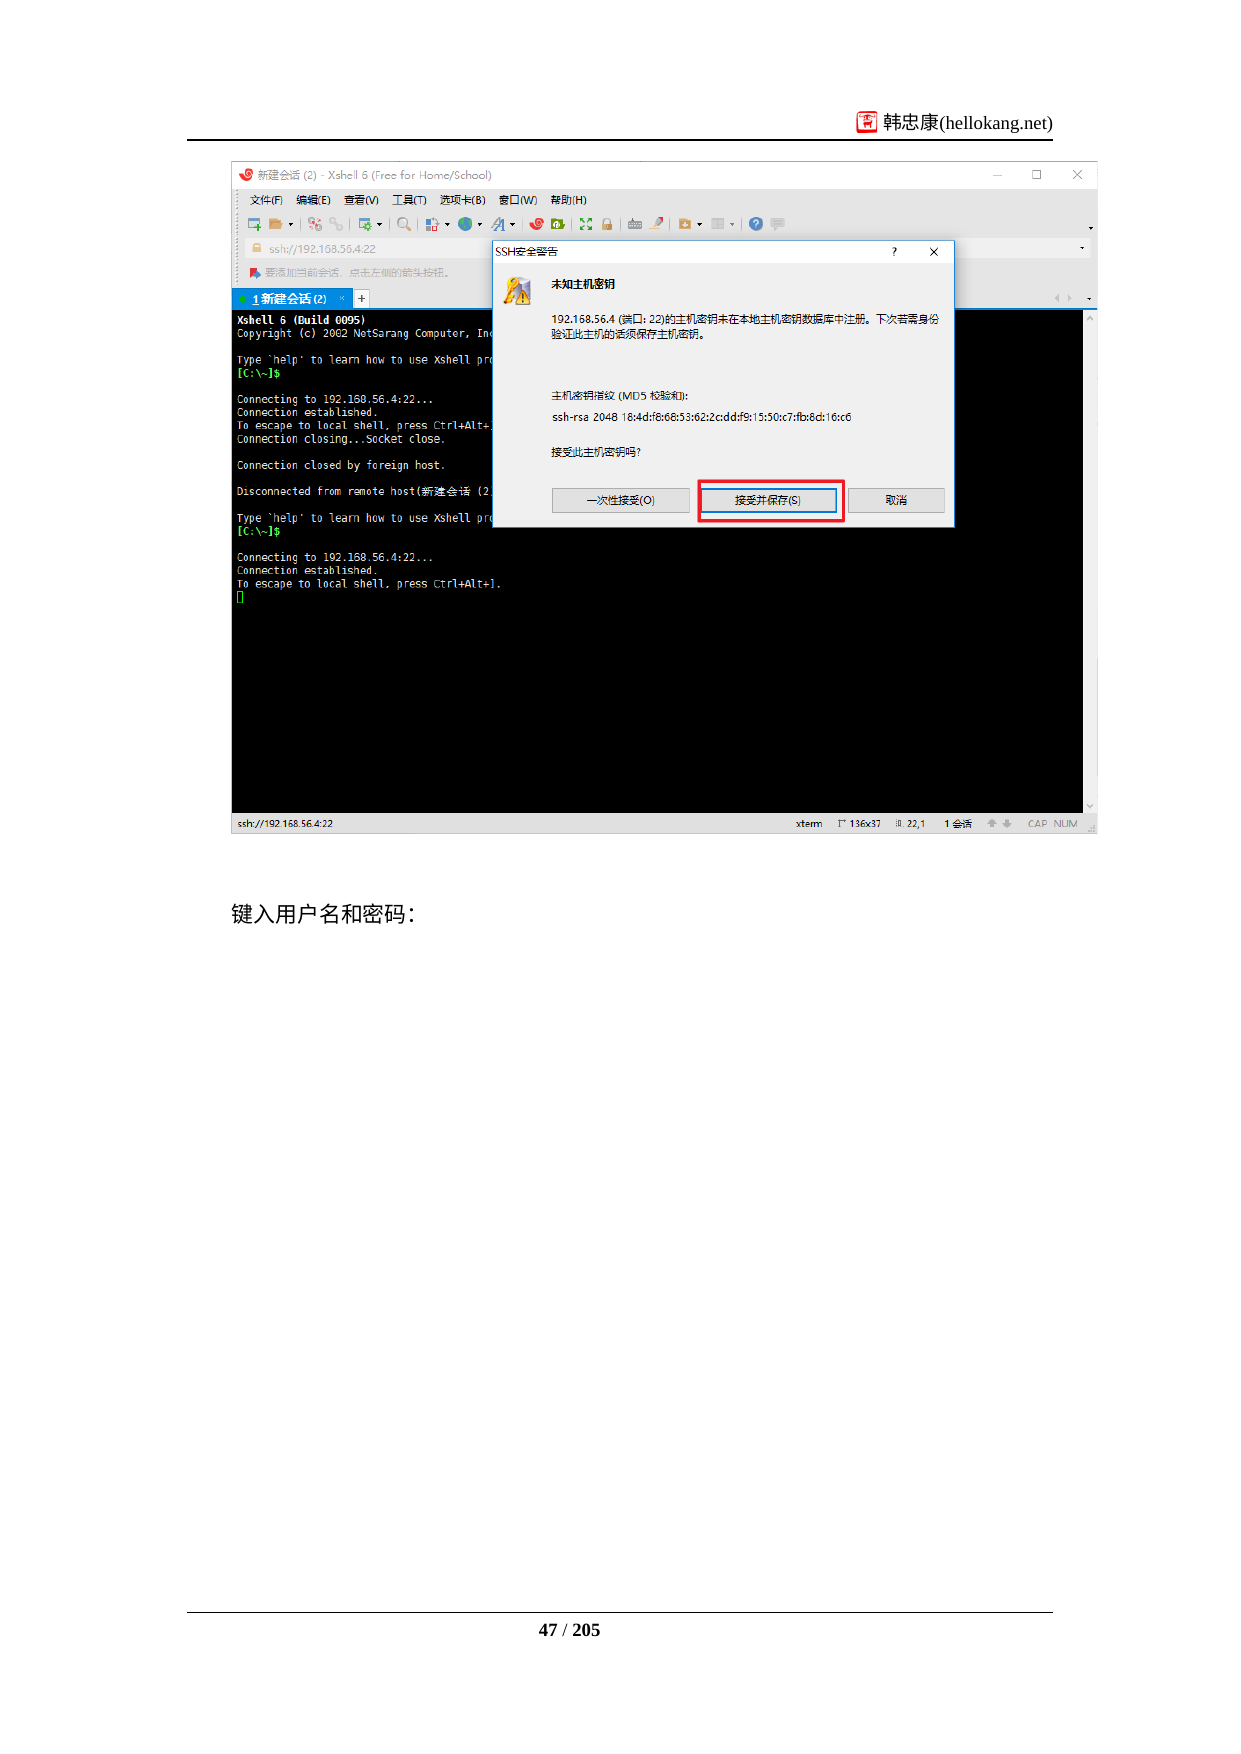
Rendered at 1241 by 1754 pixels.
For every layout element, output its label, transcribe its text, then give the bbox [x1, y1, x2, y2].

text 键入用户名和密码： [187, 897, 1053, 929]
picture [231, 161, 1098, 834]
picture [856, 111, 878, 133]
